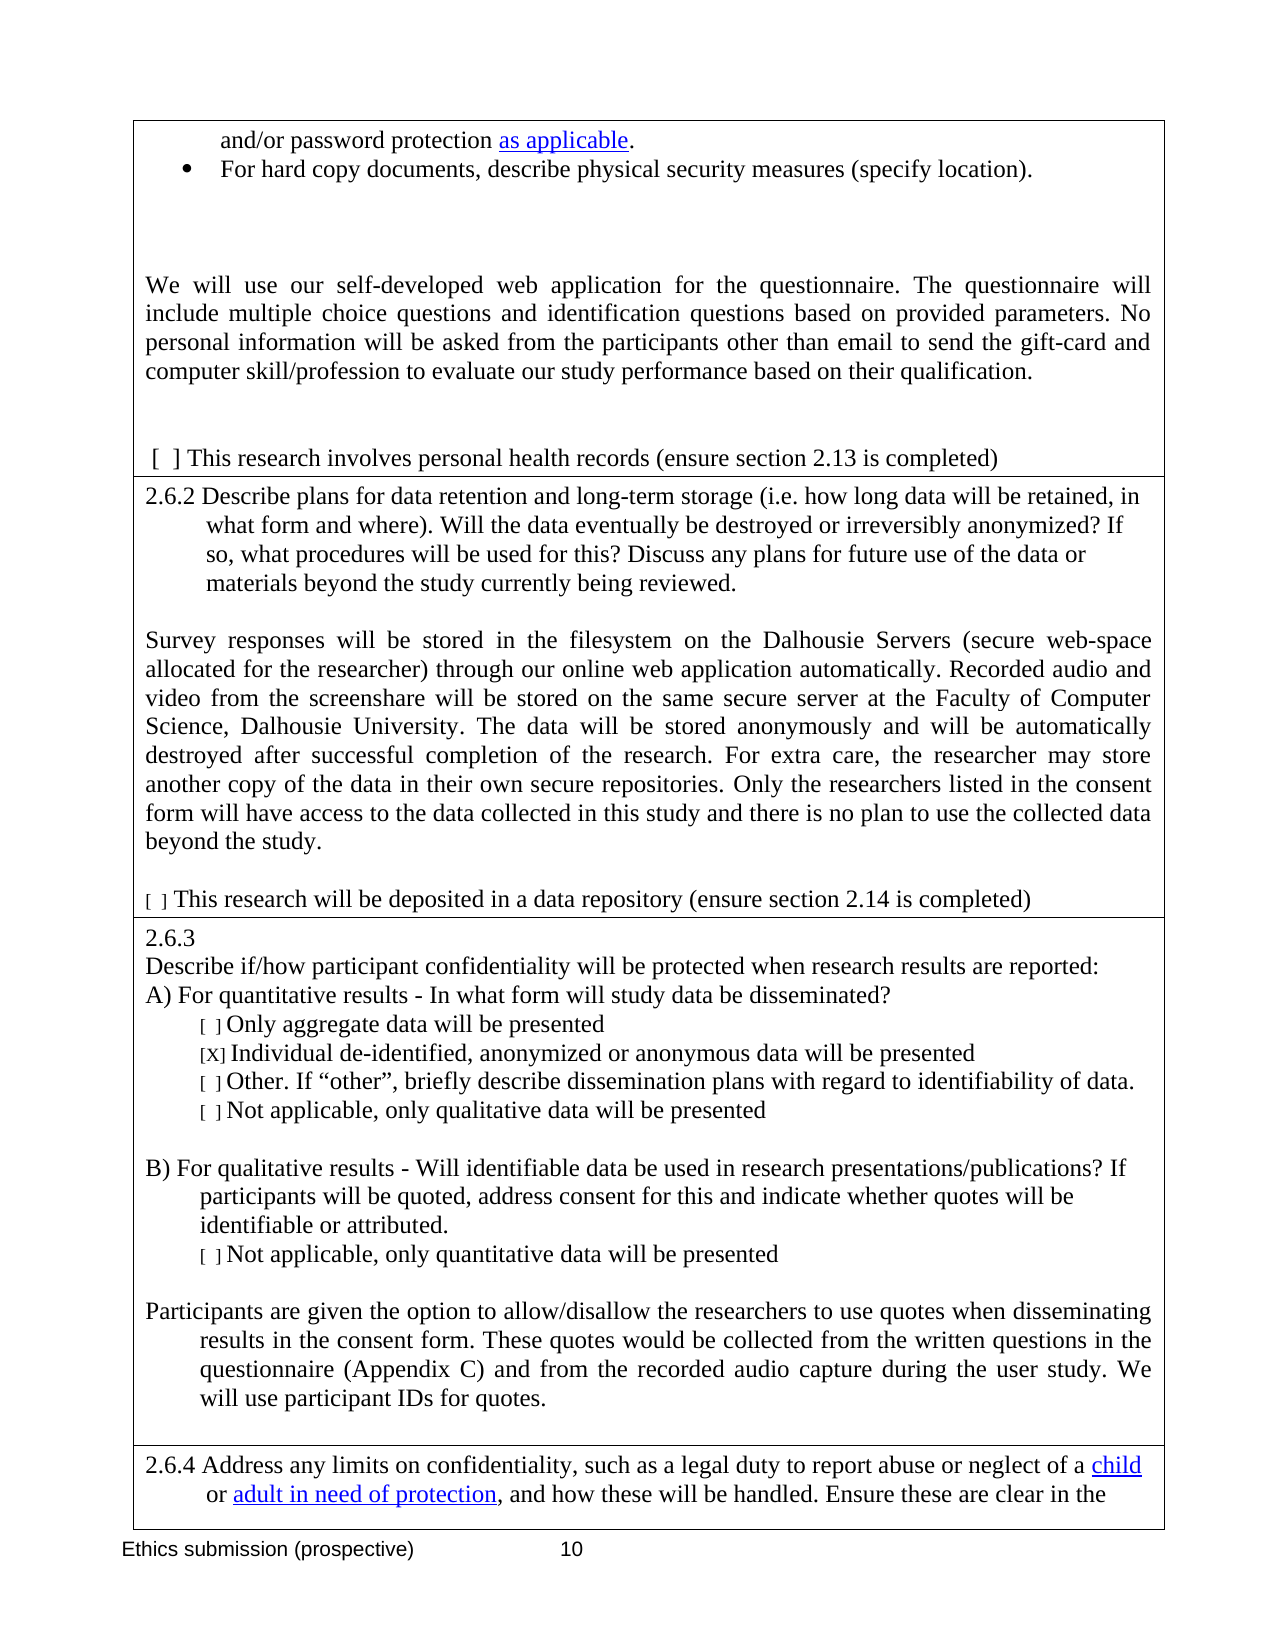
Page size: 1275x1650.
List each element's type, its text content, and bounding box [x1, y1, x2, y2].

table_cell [134, 1446, 1164, 1529]
table_cell 2.6.2 Describe plans for data retention and long-term storage (i.e. how long data will be retained, in what form and where). Will the data eventually be destroyed or irreversibly anonymized? If so, what procedures will be used for this? Discuss any plans for future use of the data or materials beyond the study currently being reviewed. Survey responses will be stored in the filesystem on the Dalhousie Servers (secure web-space allocated for the researcher) through our online web application automatically. Recorded audio and video from the screenshare will be stored on the same secure server at the Faculty of Computer Science, Dalhousie University. The data will be stored anonymously and will be automatically destroyed after successful completion of the research. For extra care, the researcher may store another copy of the data in their own secure repositories. Only the researchers listed in the consent form will have access to the data collected in this study and there is no plan to use the collected data beyond the study. [ ] This research will be deposited in a data repository (ensure section 2.14 is completed) [134, 477, 1164, 917]
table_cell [134, 121, 1164, 476]
table_cell 2.6.3 Describe if/how participant confidentiality will be protected when research results are reported: A) For quantitative results - In what form will study data be disseminated? [ ] Only aggregate data will be presented [X] Individual de-identified, anonymized or anonymous data will be presented [ ] Other. If “other”, briefly describe dissemination plans with regard to identifiability of data. [ ] Not applicable, only qualitative data will be presented B) For qualitative results - Will identifiable data be used in research presentations/publications? If participants will be quoted, address consent for this and indicate whether quotes will be identifiable or attributed. [ ] Not applicable, only quantitative data will be presented Participants are given the option to allow/disallow the researchers to use quotes when disseminating results in the consent form. These quotes would be collected from the written questions in the questionnaire (Appendix C) and from the recorded audio capture during the user study. We will use participant IDs for quotes. [134, 918, 1164, 1444]
